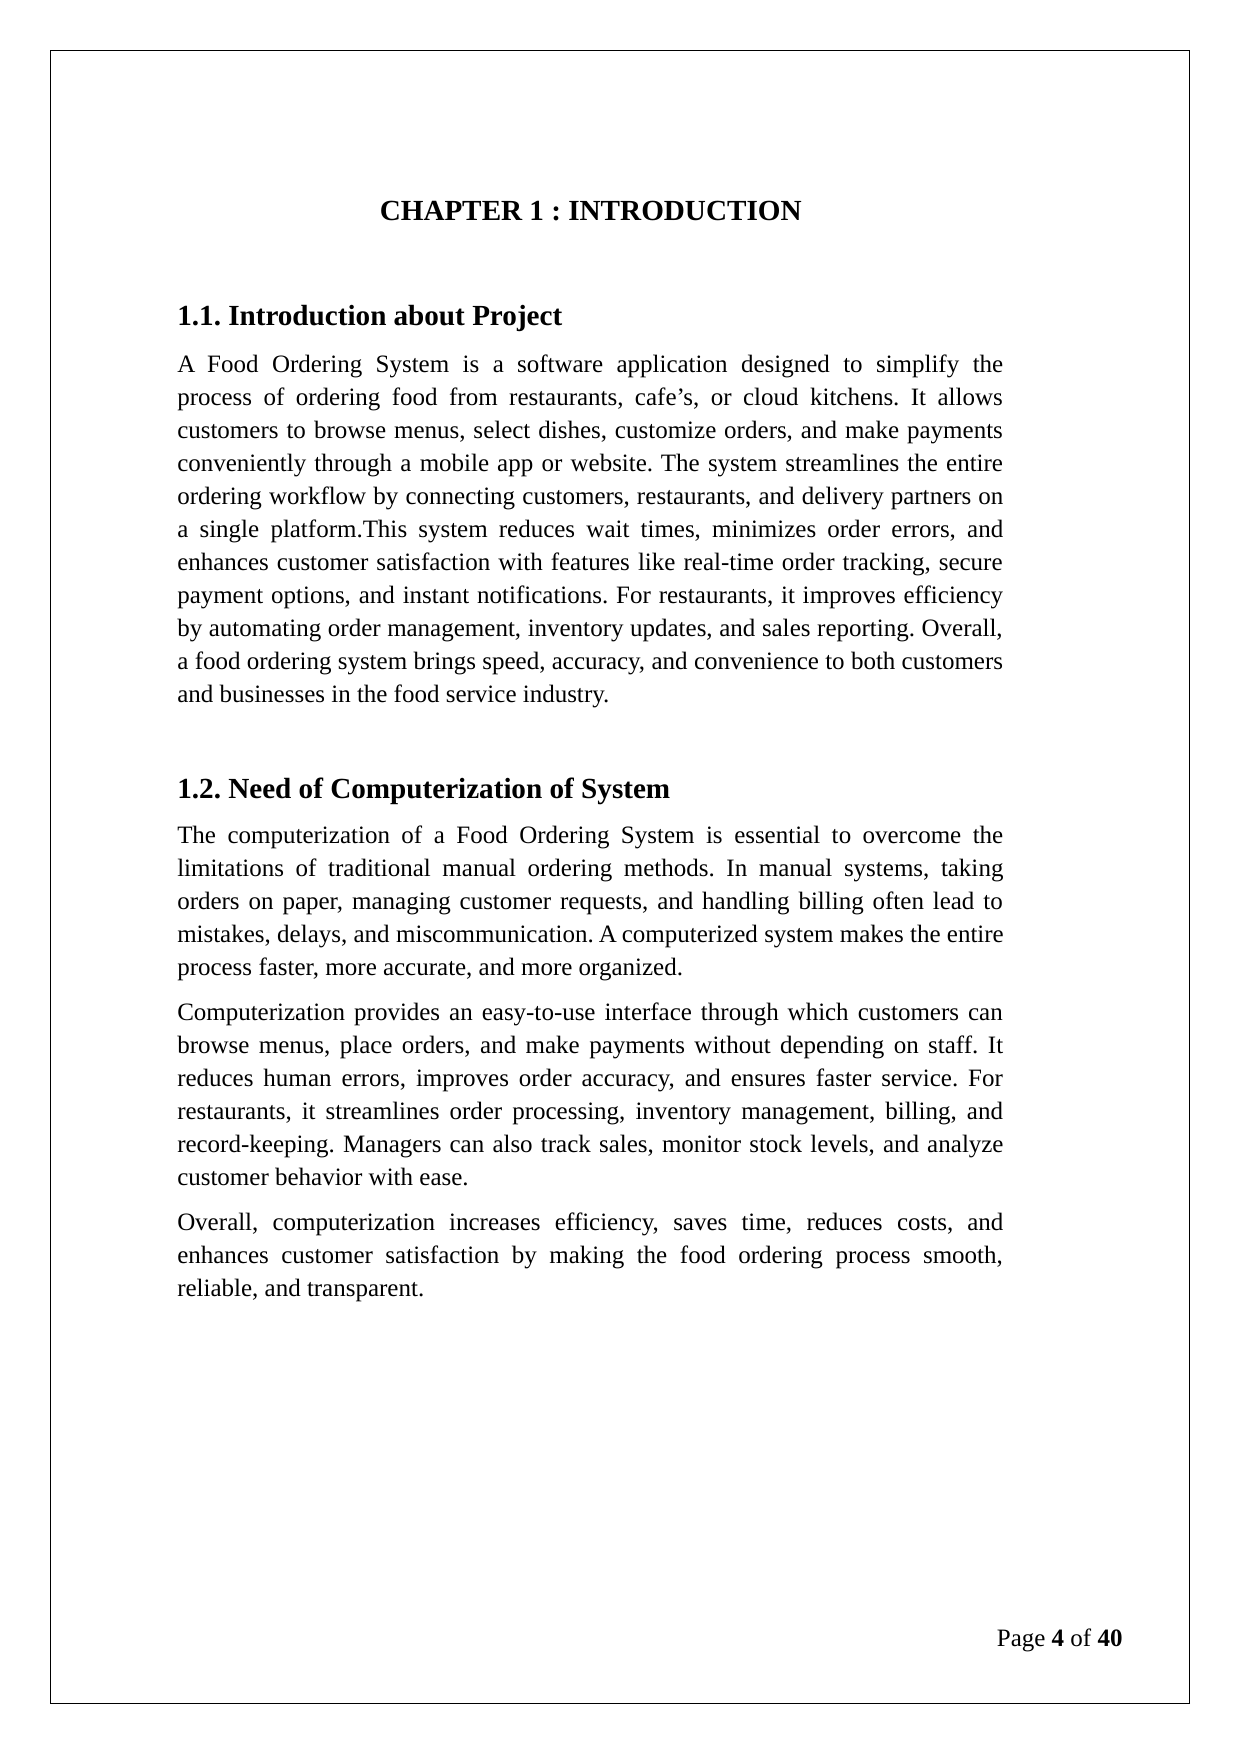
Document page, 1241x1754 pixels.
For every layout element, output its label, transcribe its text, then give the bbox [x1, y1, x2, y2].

text Computerization provides an easy-to-use interface through which customers can browse menus, place orders, and make payments without depending on staff. It reduces human errors, improves order accuracy, and ensures faster service. For restaurants, it streamlines order processing, inventory management, billing, and record-keeping. Managers can also track sales, monitor stock levels, and analyze customer behavior with ease. [177, 997, 1004, 1191]
text CHAPTER 1 : INTRODUCTION [177, 193, 1004, 227]
text 1.1. Introduction about Project [177, 298, 1004, 332]
text Overall, computerization increases efficiency, saves time, reduces costs, and enhances customer satisfaction by making the food ordering process smooth, reliable, and transparent. [177, 1207, 1004, 1302]
text 1.2. Need of Computerization of System [177, 771, 1004, 804]
text The computerization of a Food Ordering System is essential to overcome the limitations of traditional manual ordering methods. In manual systems, taking orders on paper, managing customer requests, and handling billing often lead to mistakes, delays, and miscommunication. A computerized system makes the entire process faster, more accurate, and more organized. [177, 820, 1004, 981]
text A Food Ordering System is a software application designed to simplify the process of ordering food from restaurants, cafe’s, or cloud kitchens. It allows customers to browse menus, select dishes, customize orders, and make payments conveniently through a mobile app or website. The system streamlines the entire ordering workflow by connecting customers, restaurants, and delivery partners on a single platform.This system reduces wait times, minimizes order errors, and enhances customer satisfaction with features like real-time order tracking, secure payment options, and instant notifications. For restaurants, it improves efficiency by automating order management, inventory updates, and sales reporting. Overall, a food ordering system brings speed, accuracy, and convenience to both customers and businesses in the food service industry. [177, 349, 1004, 708]
